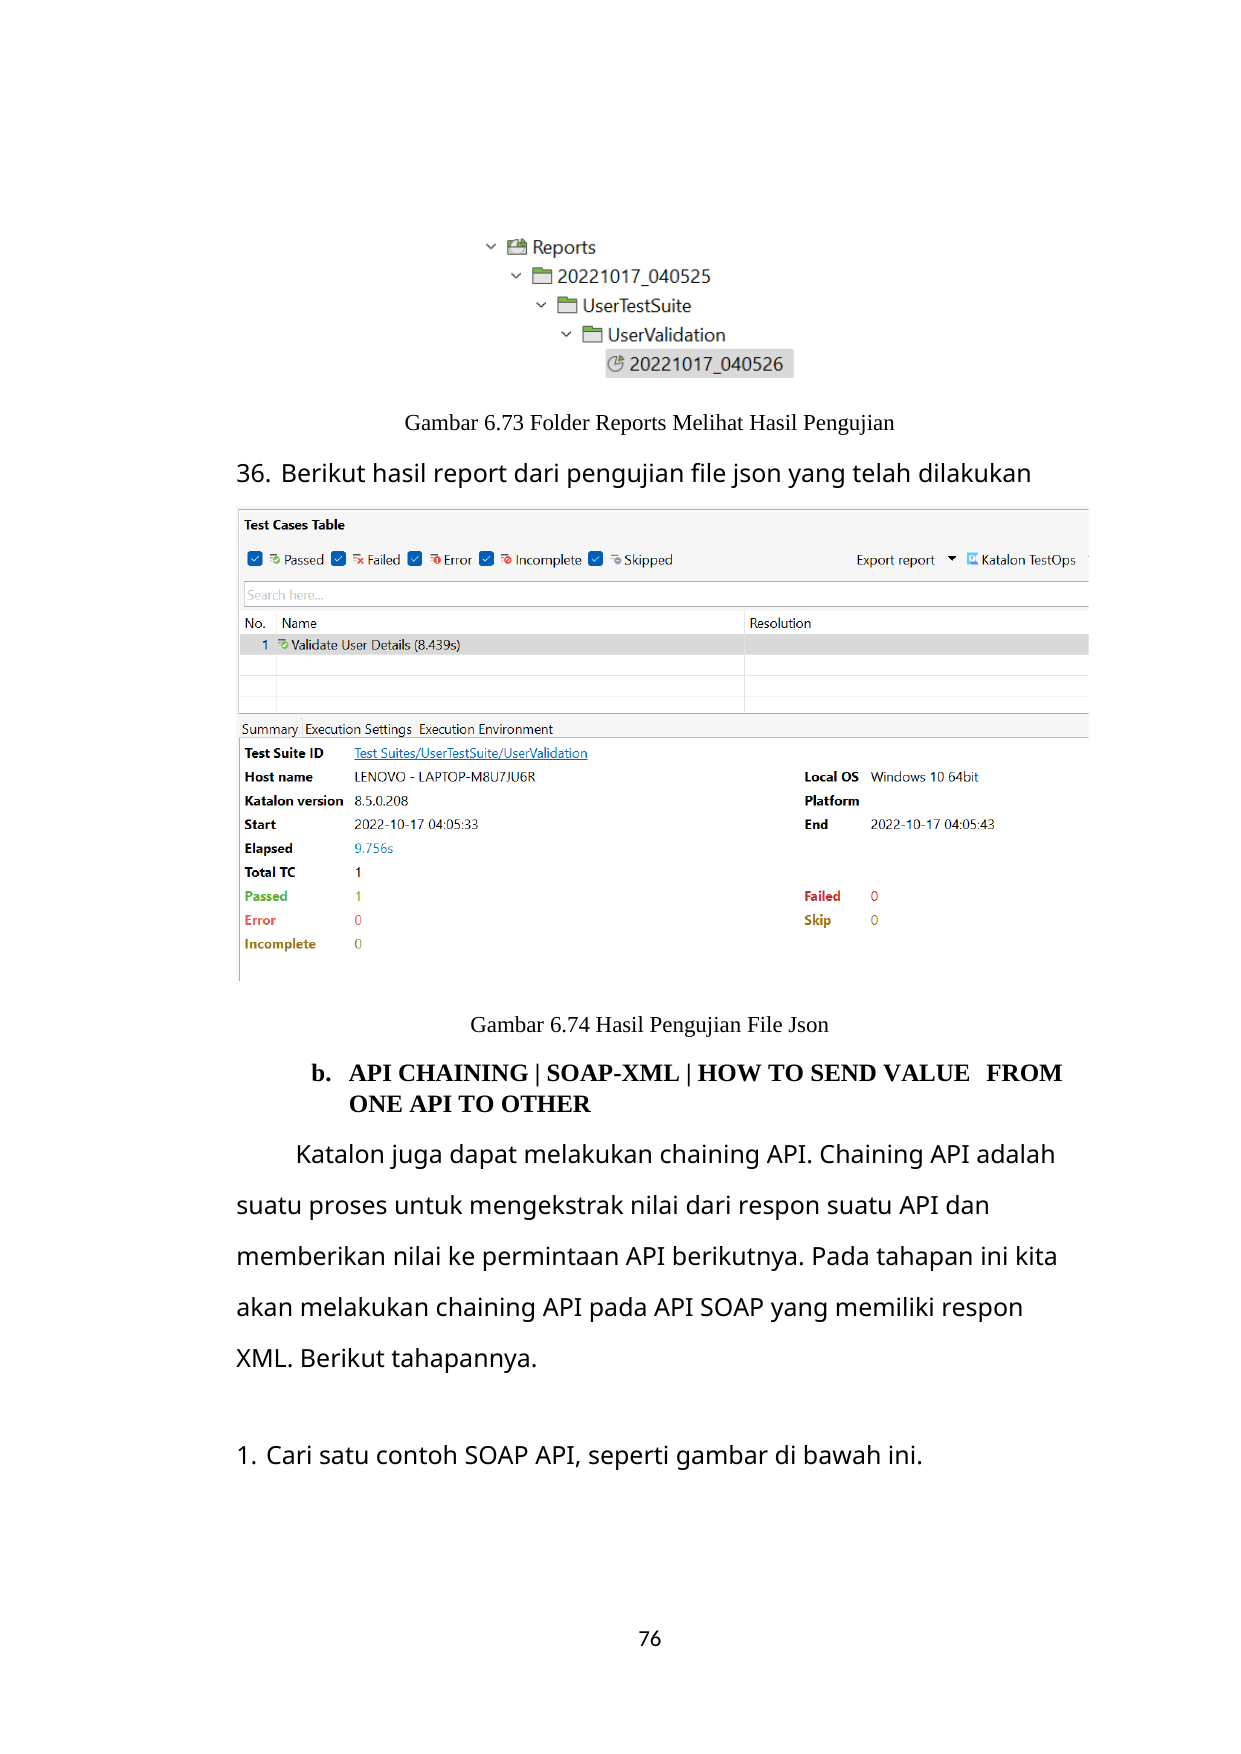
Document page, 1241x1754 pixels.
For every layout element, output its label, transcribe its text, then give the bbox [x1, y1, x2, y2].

picture [479, 236, 820, 378]
list Berikut hasil report dari pengujian file json yang telah dilakukan [236, 456, 1063, 490]
picture [236, 506, 1089, 981]
text Katalon juga dapat melakukan chaining API. Chaining API adalah suatu proses untuk mengekstrak nilai dari respon suatu API dan memberikan nilai ke permintaan API berikutnya. Pada tahapan ini kita akan melakukan chaining API pada API SOAP yang memiliki respon XML. Berikut tahapannya. [236, 1137, 1063, 1375]
list Cari satu contoh SOAP API, seperti gambar di bawah ini. [236, 1437, 1063, 1471]
list API CHAINING | SOAP-XML | HOW TO SEND VALUE FROM ONE API TO OTHER [311, 1058, 1063, 1118]
